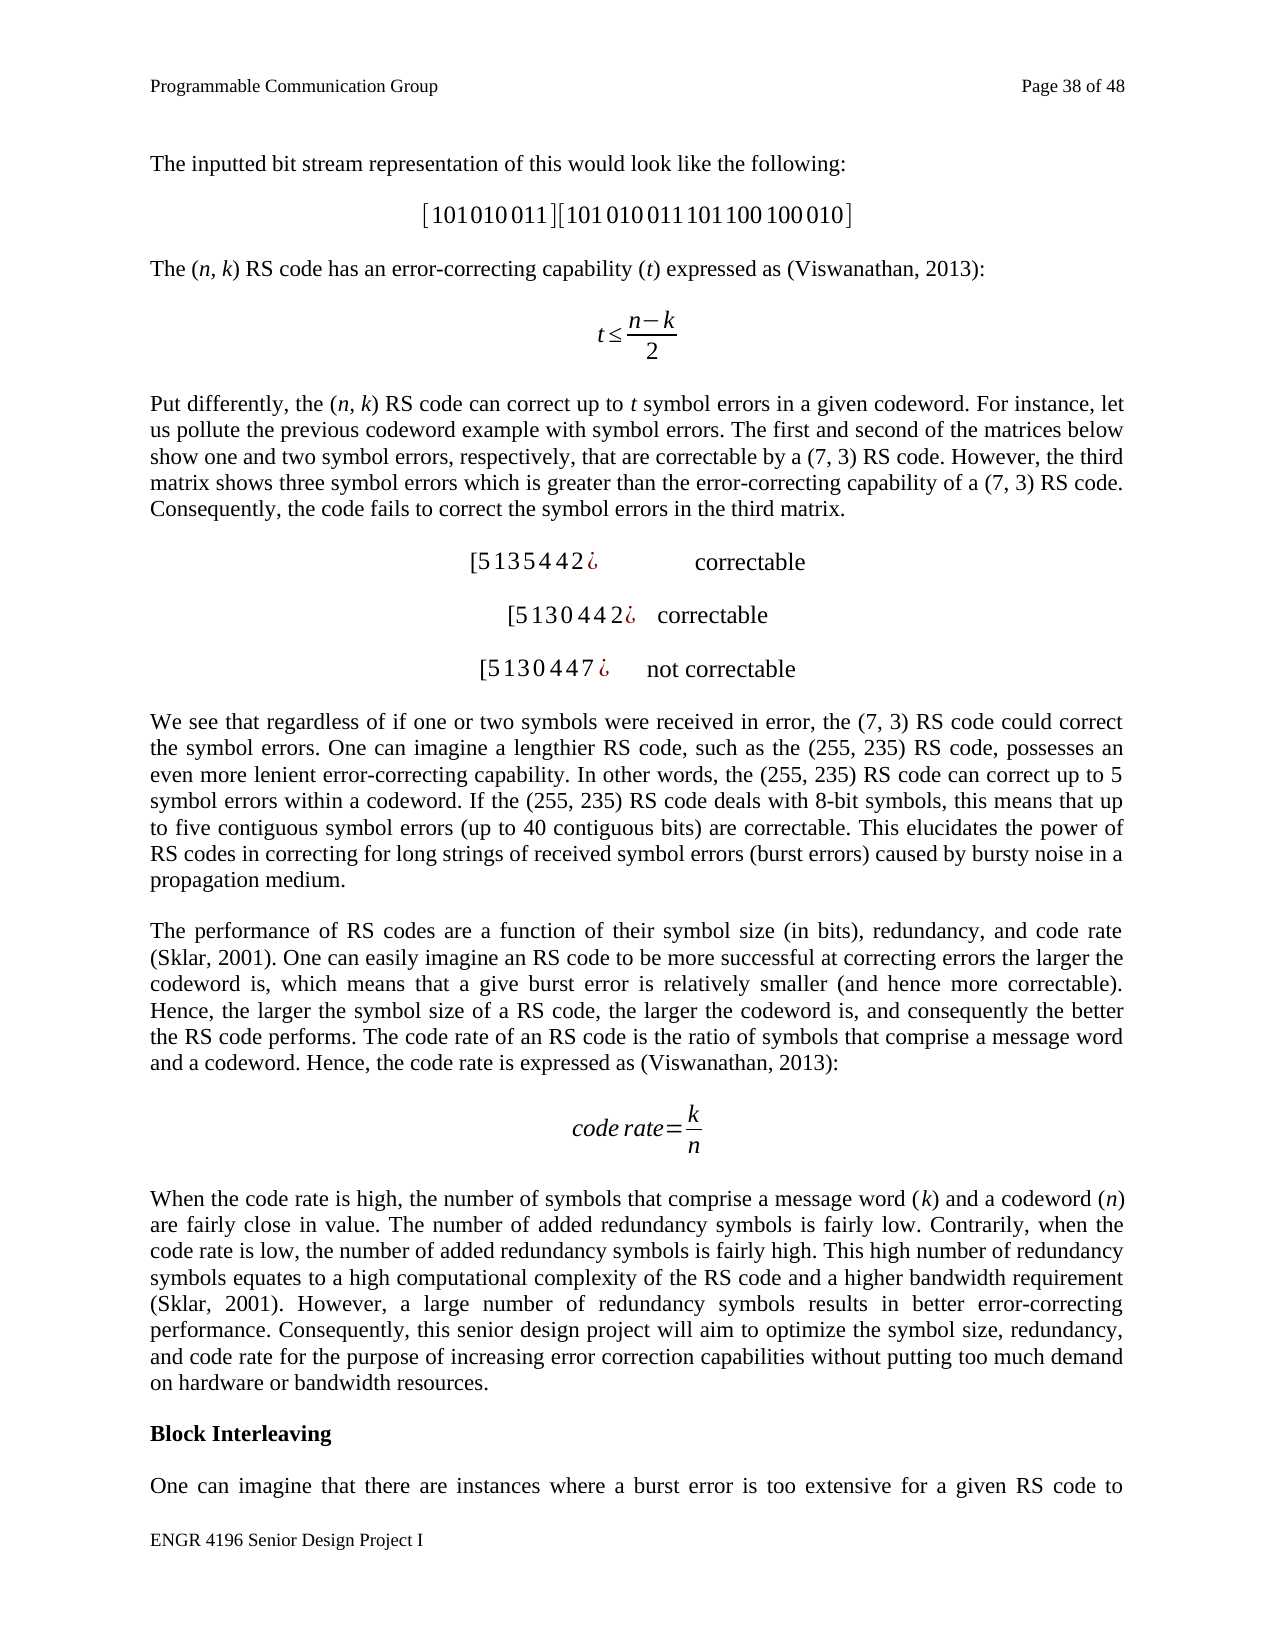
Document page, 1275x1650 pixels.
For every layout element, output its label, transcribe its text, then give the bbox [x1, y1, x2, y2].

text The inputted bit stream representation of this would look like the following: [150, 150, 1125, 176]
text When the code rate is high, the number of symbols that comprise a message word (k) and a codeword (n) are fairly close in value. The number of added redundancy symbols is fairly low. Contrarily, when the code rate is low, the number of added redundancy symbols is fairly high. This high number of redundancy symbols equates to a high computational complexity of the RS code and a higher bandwidth requirement (Sklar, 2001). However, a large number of redundancy symbols results in better error-correcting performance. Consequently, this senior design project will aim to optimize the symbol size, redundancy, and code rate for the purpose of increasing error correction capabilities without putting too much demand on hardware or bandwidth resources. [150, 1185, 1125, 1396]
text Put differently, the (n, k) RS code can correct up to t symbol errors in a given codeword. For instance, let us pollute the previous codeword example with symbol errors. The first and second of the matrices below show one and two symbol errors, respectively, that are correctable by a (7, 3) RS code. However, the third matrix shows three symbol errors which is greater than the error-correcting capability of a (7, 3) RS code. Consequently, the code fails to correct the symbol errors in the third matrix. [150, 390, 1125, 522]
text Block Interleaving [150, 1421, 1125, 1447]
text The (n, k) RS code has an error-correcting capability (t) expressed as (Viswanathan, 2013): [150, 255, 1125, 281]
text The performance of RS codes are a function of their symbol size (in bits), redundancy, and code rate (Sklar, 2001). One can easily imagine an RS code to be more successful at correcting errors the larger the codeword is, which means that a give burst error is relatively smaller (and hence more correctable). Hence, the larger the symbol size of a RS code, the larger the codeword is, and consequently the better the RS code performs. The code rate of an RS code is the ratio of symbols that comprise a message word and a codeword. Hence, the code rate is expressed as (Viswanathan, 2013): [150, 918, 1125, 1076]
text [150, 1472, 1125, 1498]
text [ correctable [150, 547, 1125, 576]
text [ not correctable [150, 654, 1125, 683]
text We see that regardless of if one or two symbols were received in error, the (7, 3) RS code could correct the symbol errors. One can imagine a lengthier RS code, such as the (255, 235) RS code, possesses an even more lenient error-correcting capability. In other words, the (255, 235) RS code can correct up to 5 symbol errors within a codeword. If the (255, 235) RS code deals with 8-bit symbols, this means that up to five contiguous symbol errors (up to 40 contiguous bits) are correctable. This elucidates the power of RS codes in correcting for long strings of received symbol errors (burst errors) caused by bursty noise in a propagation medium. [150, 708, 1125, 893]
text [ correctable [150, 601, 1125, 629]
